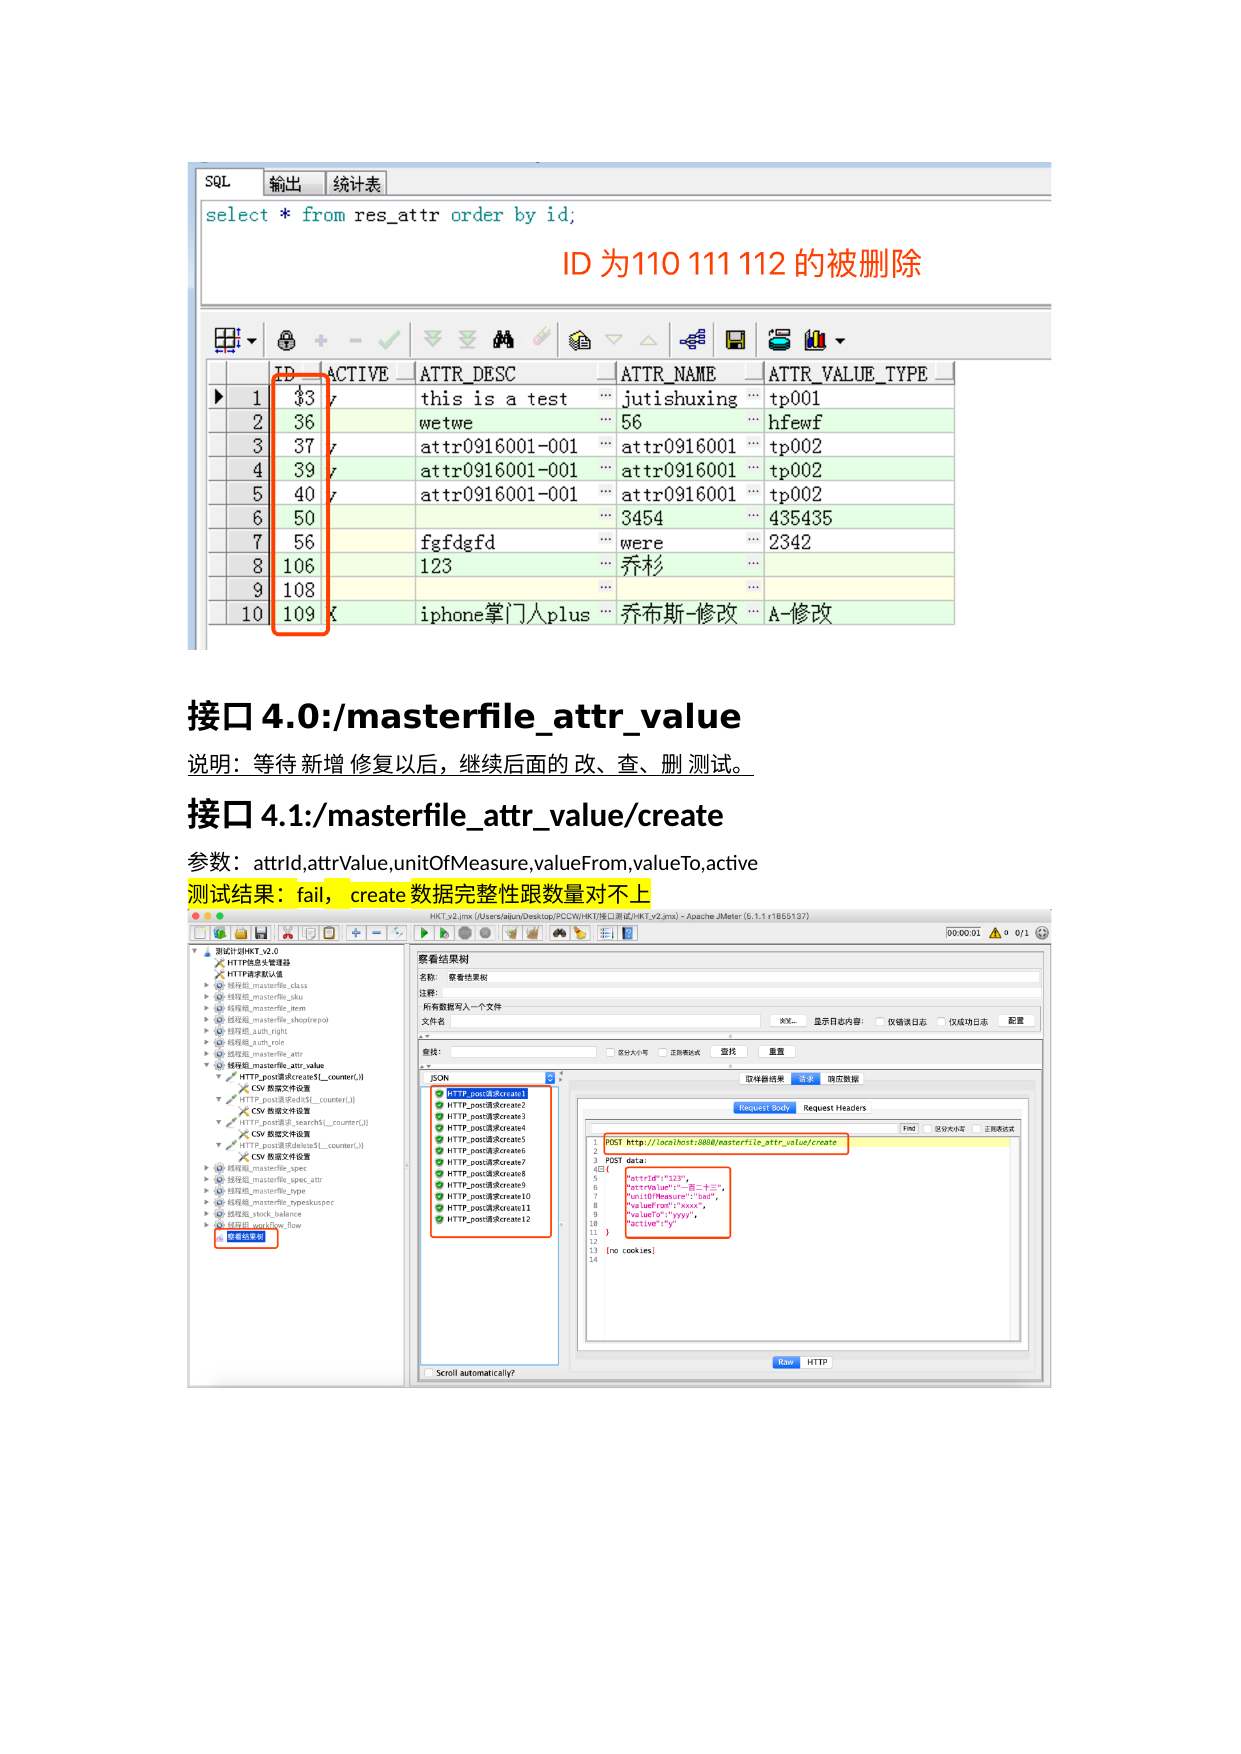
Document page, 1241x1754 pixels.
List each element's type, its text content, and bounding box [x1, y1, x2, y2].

text 说明：等待 新增 修复以后，继续后面的 改、查、删 测试。 [187, 747, 1053, 779]
subtitle 接口4.0:/masterfile_attr_value [187, 682, 1053, 747]
text 参数：attrId,attrValue,unitOfMeasure,valueFrom,valueTo,active [187, 844, 1053, 877]
picture [187, 162, 1052, 650]
text 测试结果：fail， create数据完整性跟数量对不上 [187, 877, 1053, 909]
picture [187, 909, 1052, 1388]
subtitle 接口4.1:/masterfile_attr_value/create [187, 779, 1053, 844]
